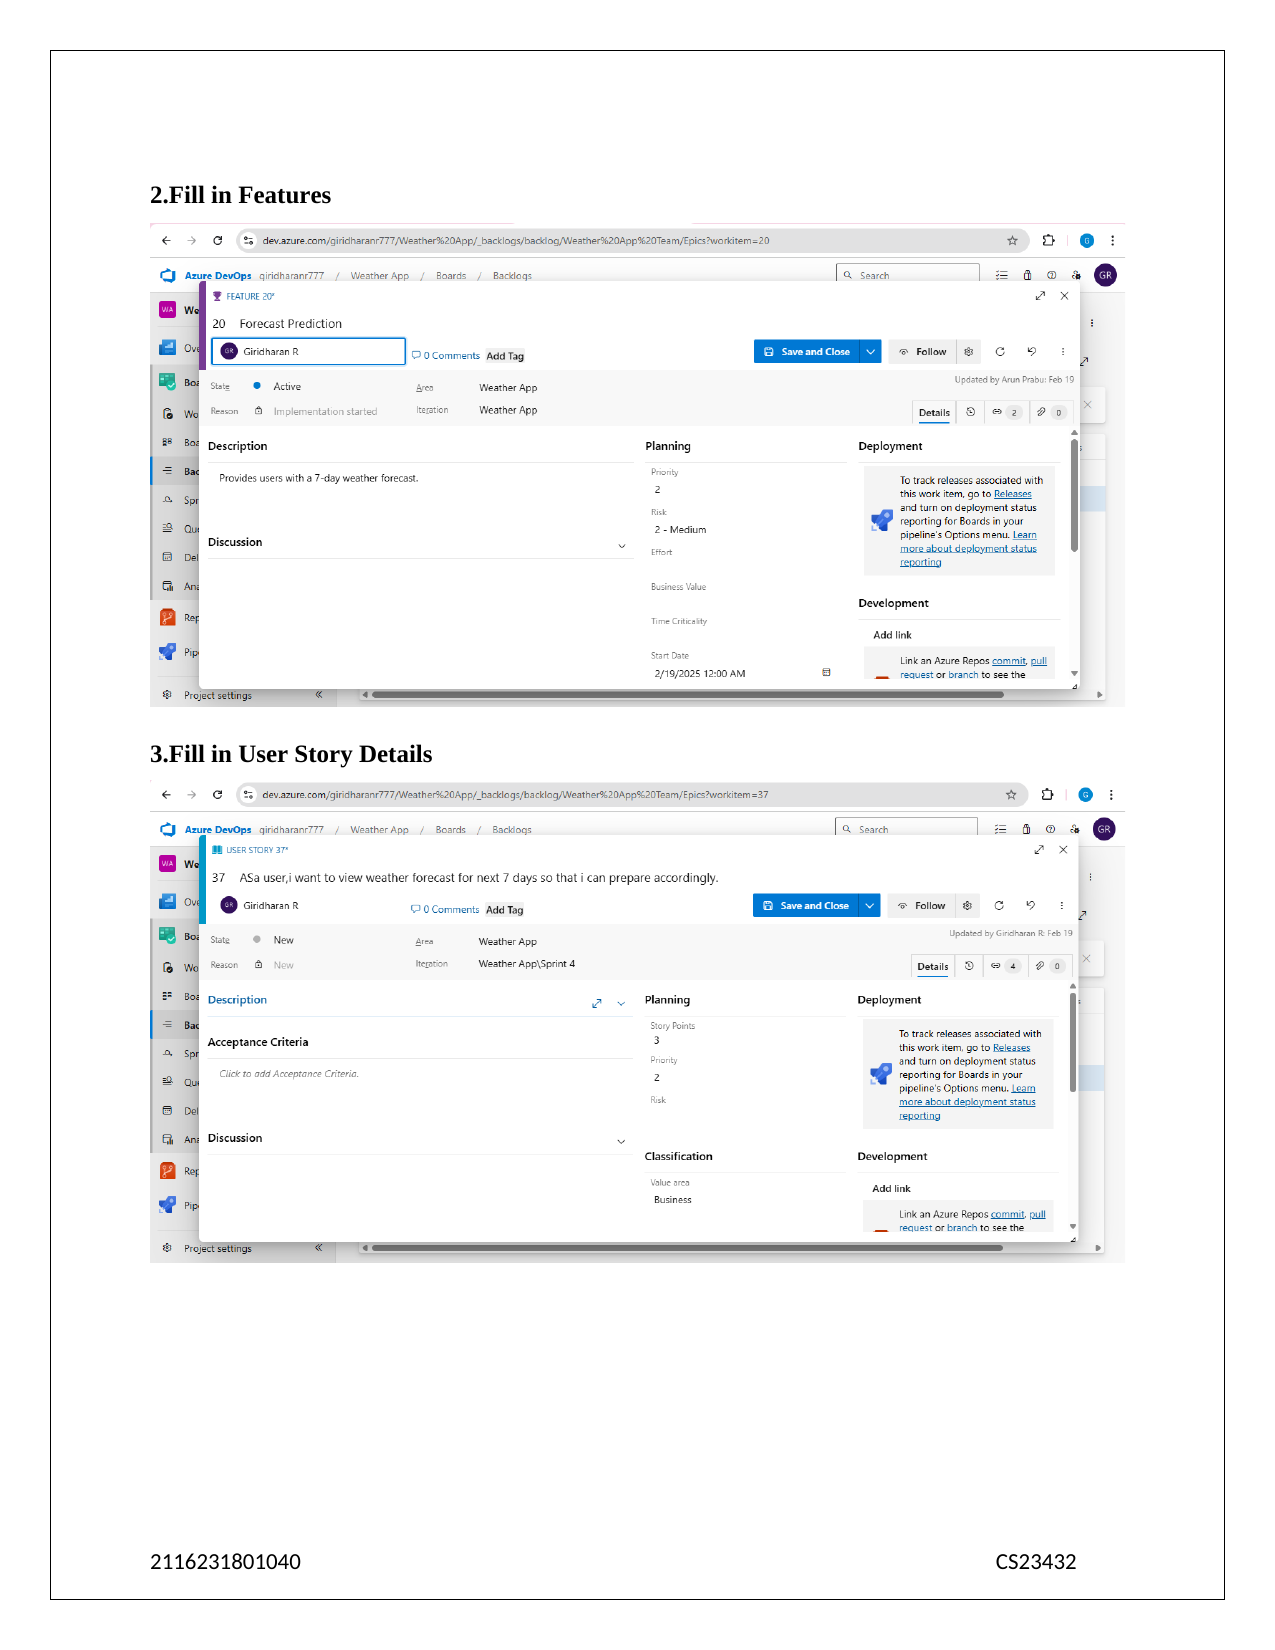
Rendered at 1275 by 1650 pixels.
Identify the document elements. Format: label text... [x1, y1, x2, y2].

text 2.Fill in Features [150, 180, 1125, 209]
subtitle 3.Fill in User Story Details [150, 739, 1125, 768]
picture [150, 223, 1125, 707]
picture [150, 780, 1125, 1263]
